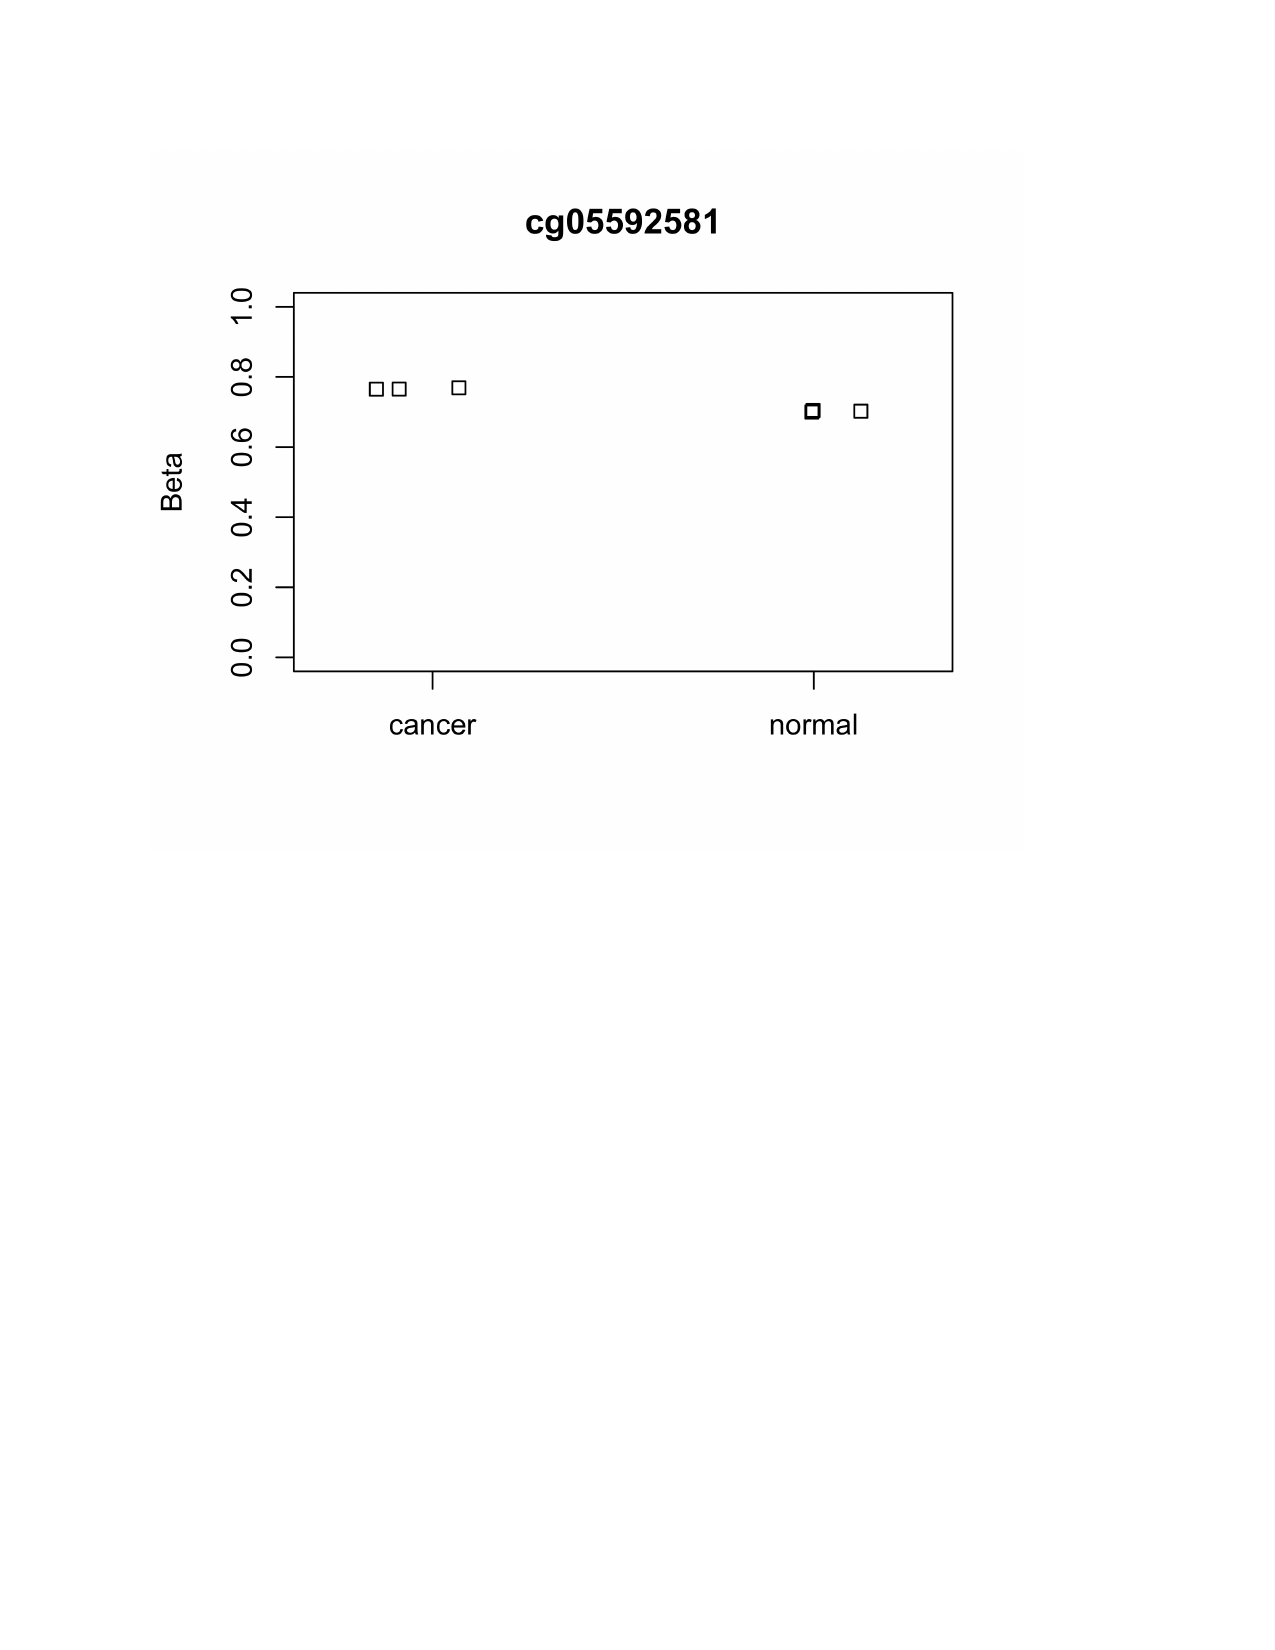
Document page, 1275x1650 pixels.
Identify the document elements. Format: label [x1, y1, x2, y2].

picture [150, 150, 1025, 850]
